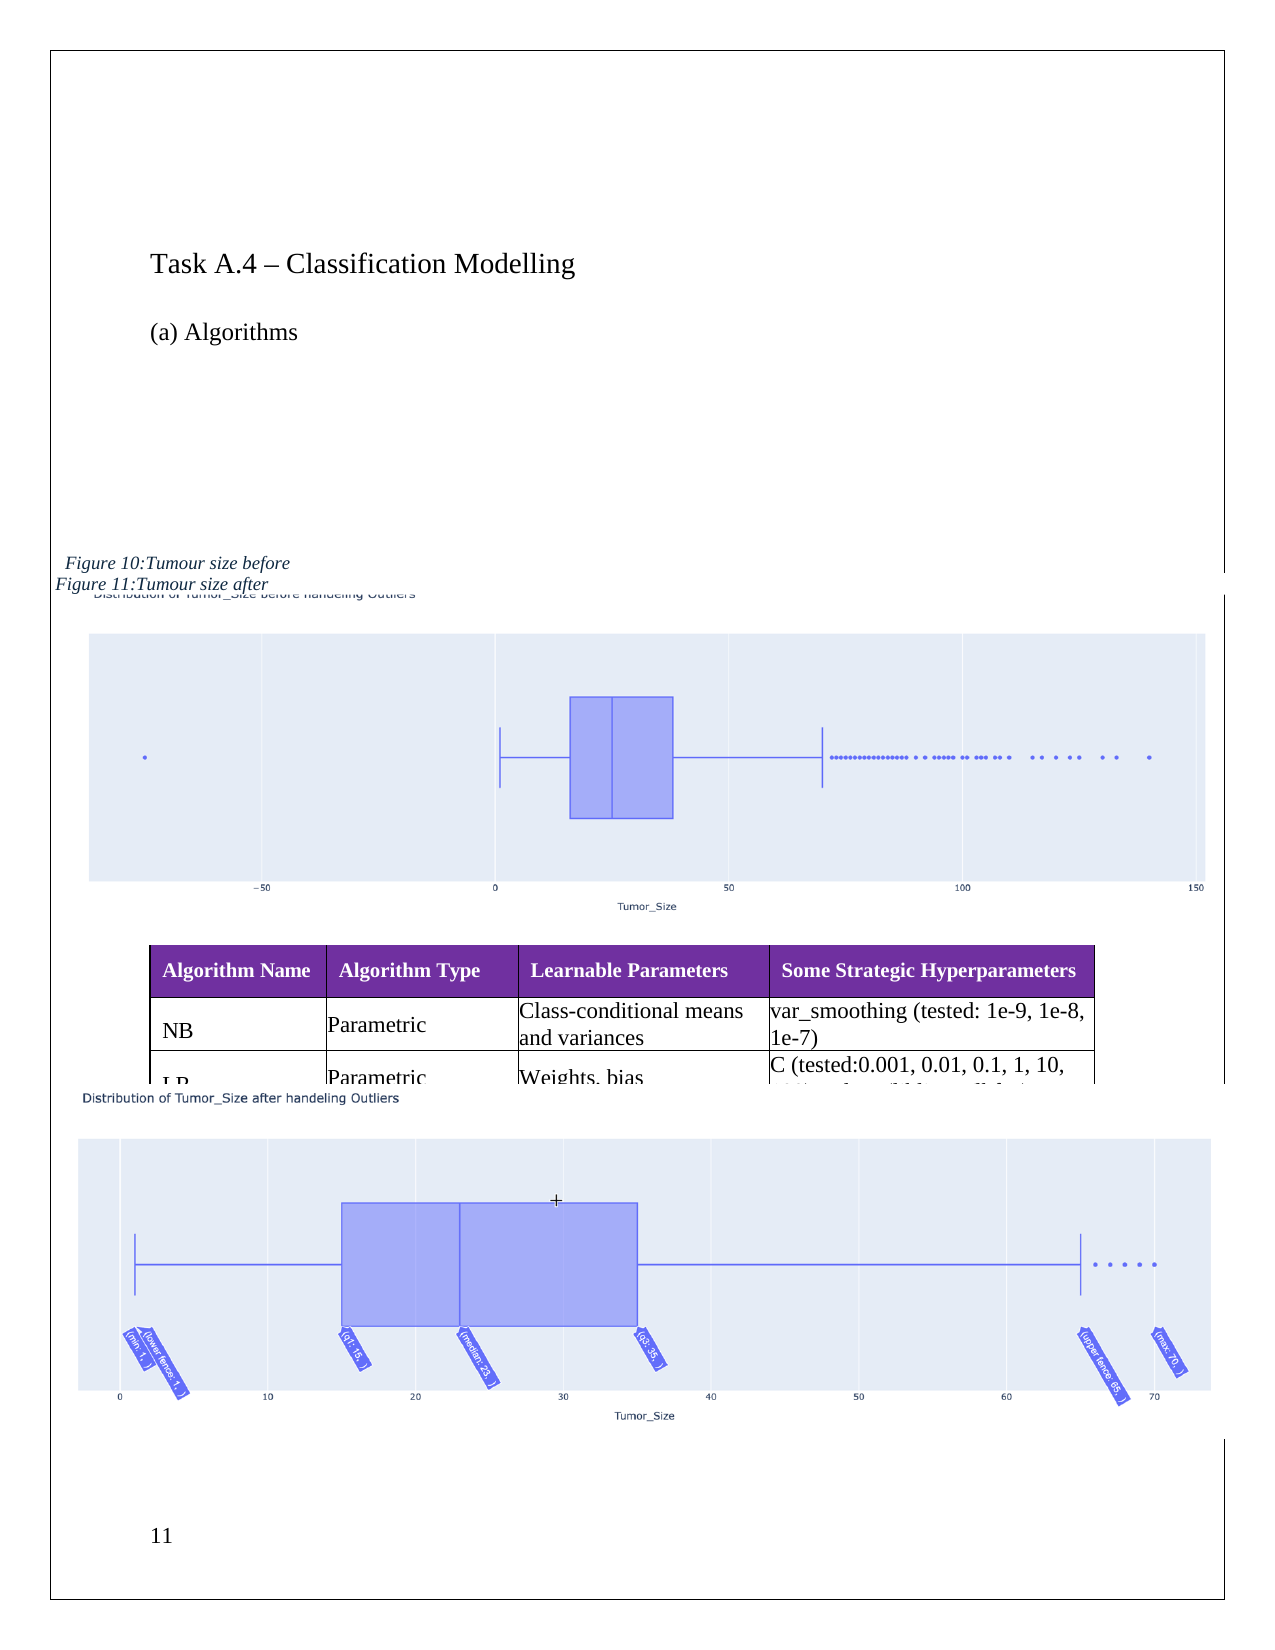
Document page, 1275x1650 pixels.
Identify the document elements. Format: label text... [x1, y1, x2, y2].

table_cell Parametric [327, 1051, 518, 1084]
picture [64, 595, 1222, 945]
table_cell LR [151, 1051, 326, 1084]
table_cell NB [151, 998, 326, 1050]
subtitle Task A.4 – Classification Modelling [150, 246, 1125, 279]
picture [55, 1084, 1230, 1439]
table_cell Parametric [327, 998, 518, 1050]
table_cell C (tested:0.001, 0.01, 0.1, 1, 10, 100), solver (liblinear/lbfgs) [770, 1051, 1094, 1084]
table_header Learnable Parameters [519, 945, 769, 997]
table_header Algorithm Name [151, 945, 326, 997]
subtitle (a) Algorithms [150, 317, 1125, 346]
table_header Algorithm Type [327, 945, 518, 997]
table_header Some Strategic Hyperparameters [770, 945, 1094, 997]
table_cell var_smoothing (tested: 1e-9, 1e-8, 1e-7) [770, 998, 1094, 1050]
table_cell Class-conditional means and variances [519, 998, 769, 1050]
table_cell Weights, bias [519, 1051, 769, 1084]
